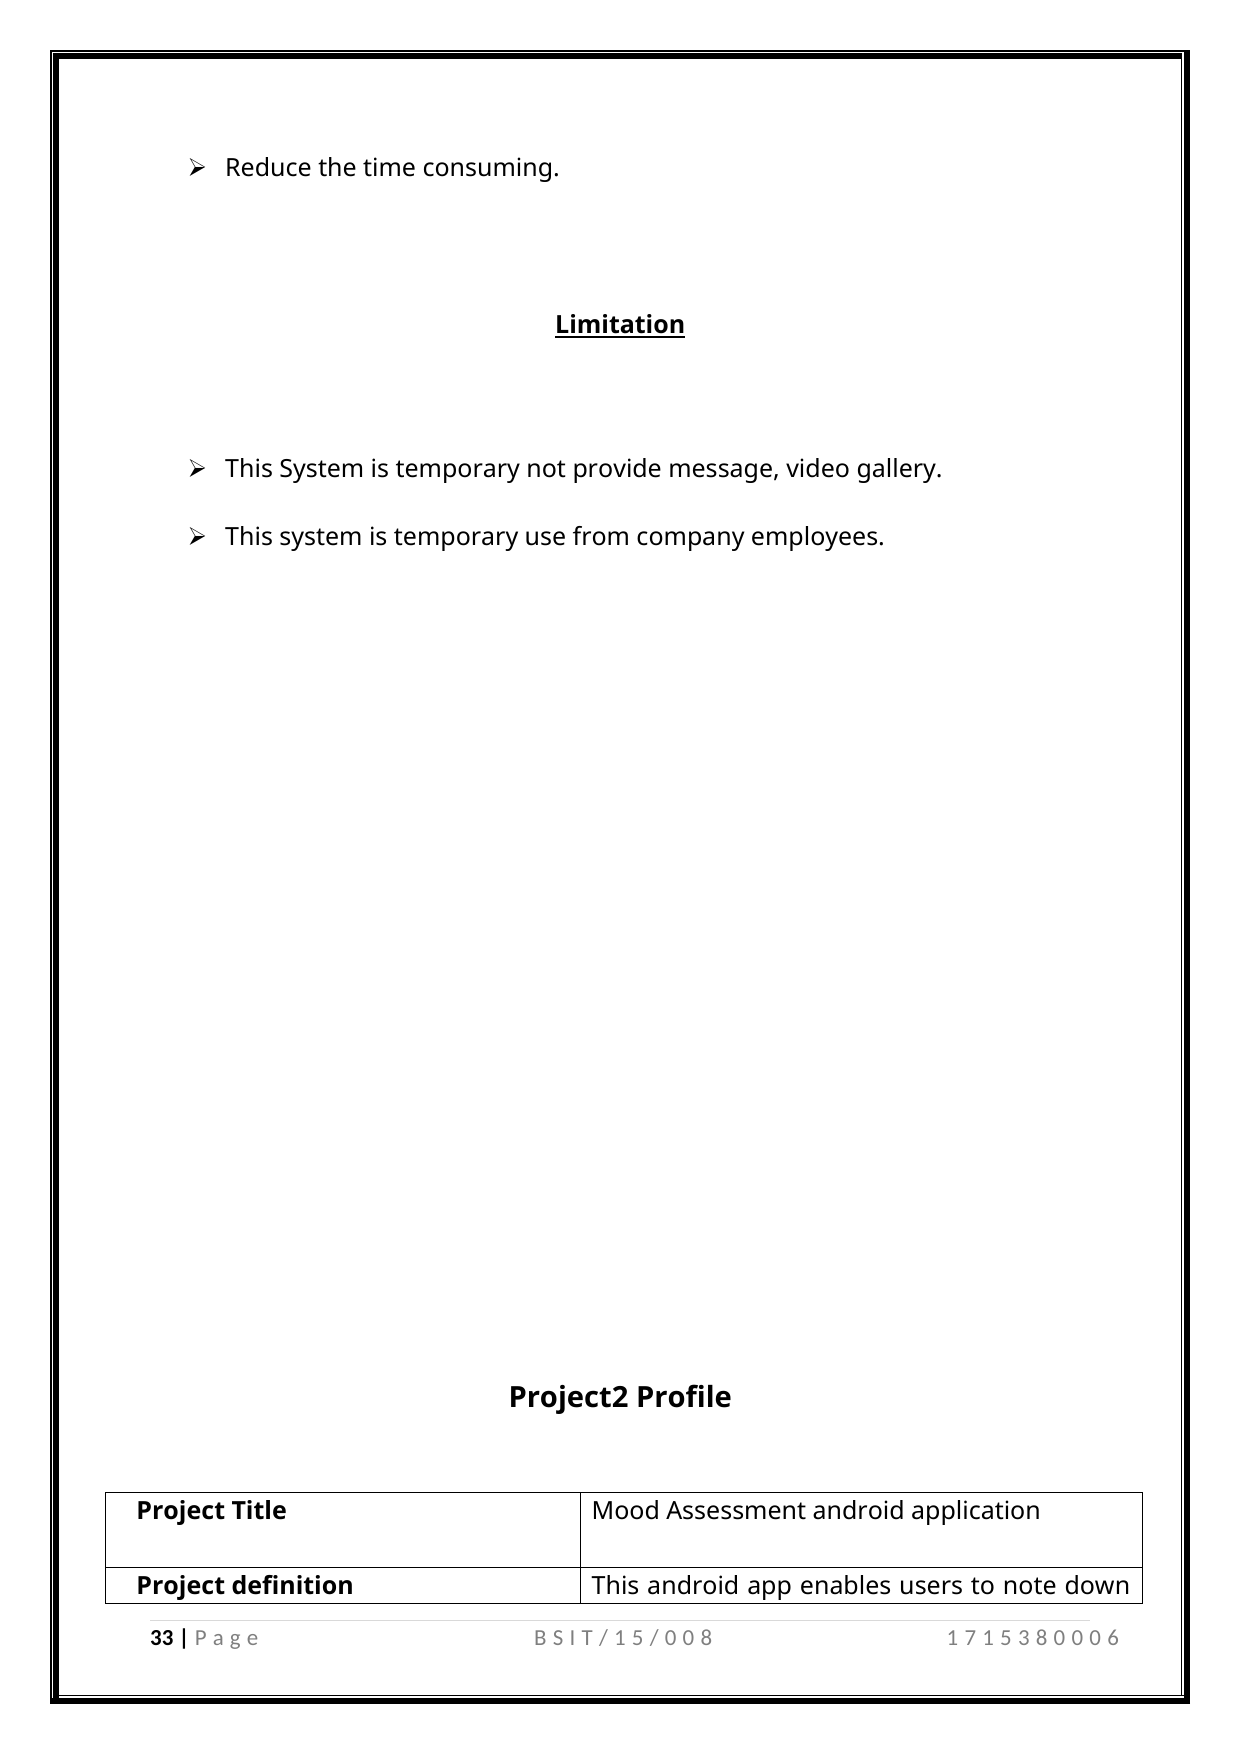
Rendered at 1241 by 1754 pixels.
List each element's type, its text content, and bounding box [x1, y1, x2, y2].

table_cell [581, 1568, 1142, 1603]
table_cell Project definition [106, 1568, 580, 1603]
text Project2 Profile [150, 1377, 1090, 1416]
text Limitation [150, 307, 1090, 341]
table_header Project Title [106, 1493, 580, 1567]
table_header Mood Assessment android application [581, 1493, 1142, 1567]
list Reduce the time consuming. [187, 150, 1090, 184]
list This System is temporary not provide message, video gallery. [187, 451, 1090, 485]
list This system is temporary use from company employees. [187, 519, 1090, 553]
